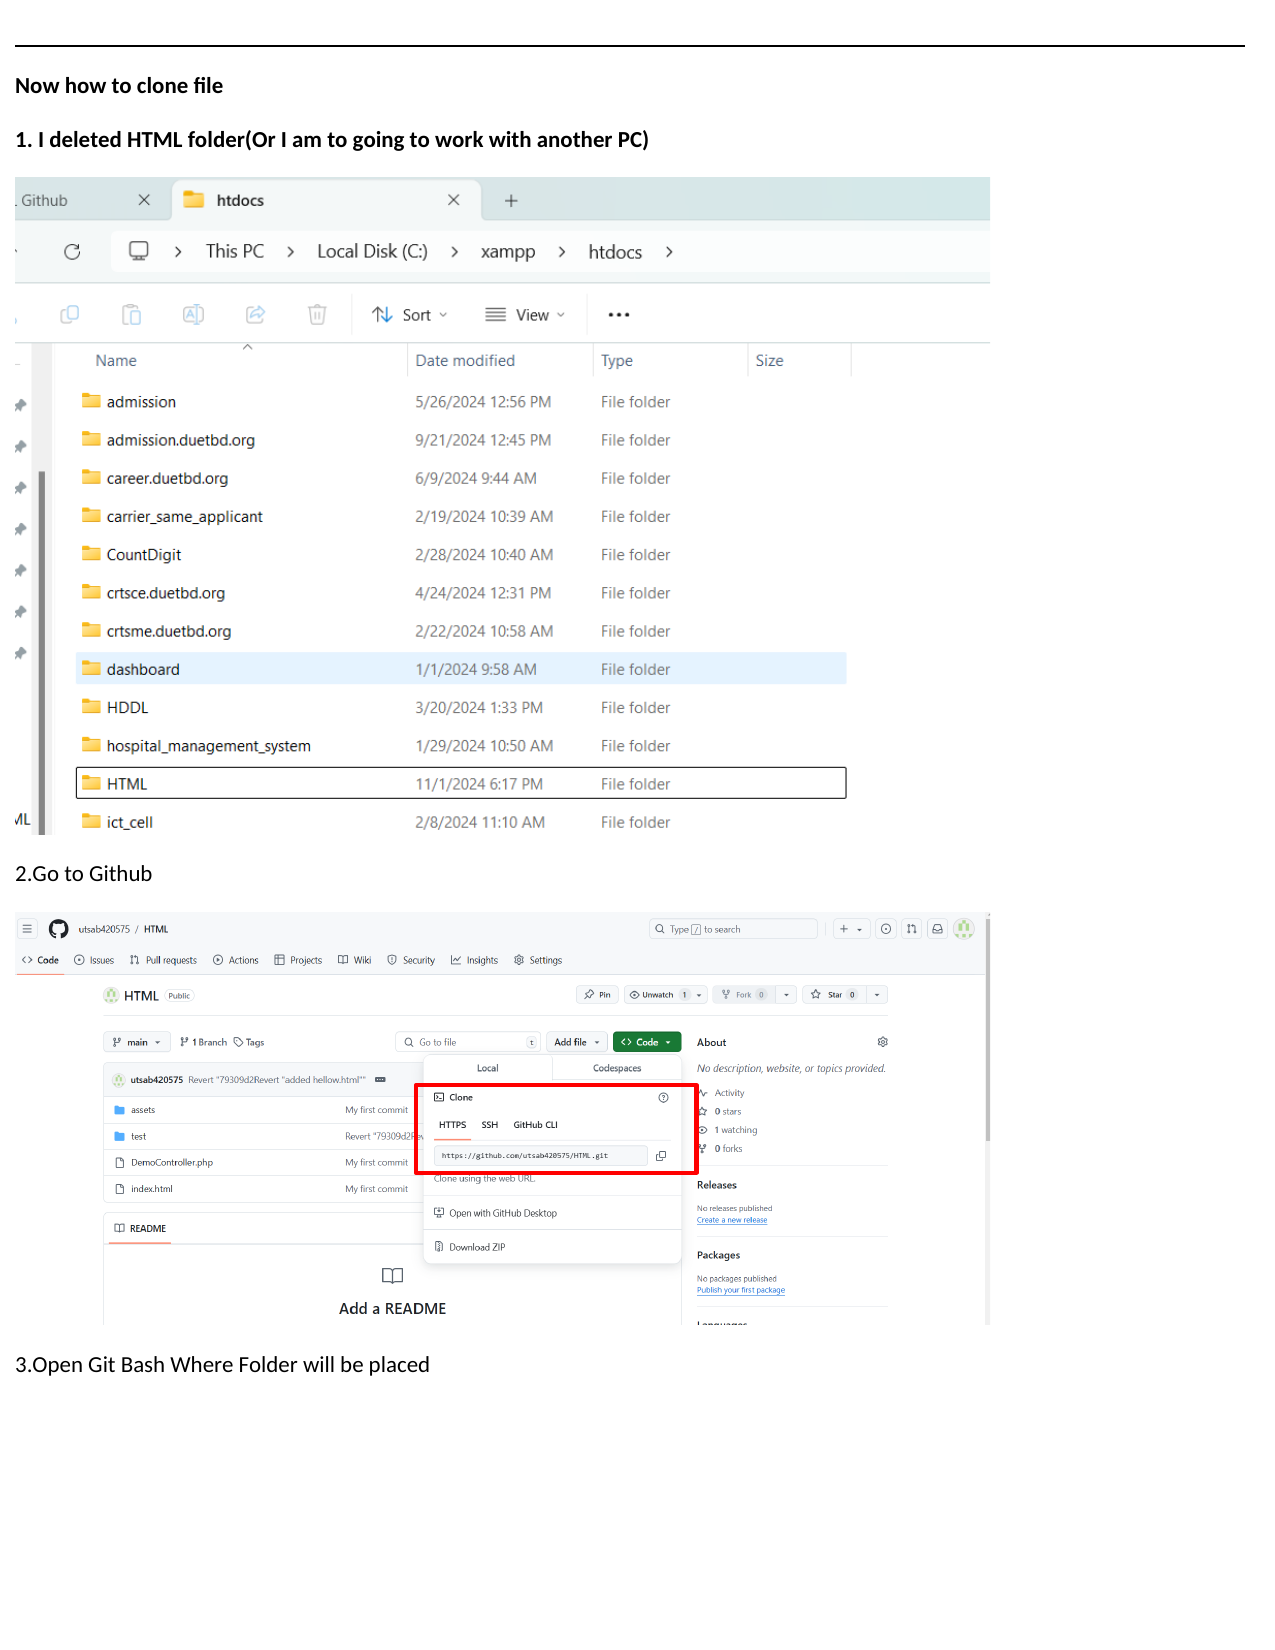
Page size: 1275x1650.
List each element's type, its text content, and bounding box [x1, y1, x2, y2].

picture [15, 912, 990, 1325]
picture [15, 177, 990, 835]
text Now how to clone file [15, 72, 1245, 100]
text 1. I deleted HTML folder(Or I am to going to work with another PC) [15, 125, 1245, 153]
text 2.Go to Github [15, 859, 1245, 887]
text 3.Open Git Bash Where Folder will be placed [15, 1350, 1245, 1378]
